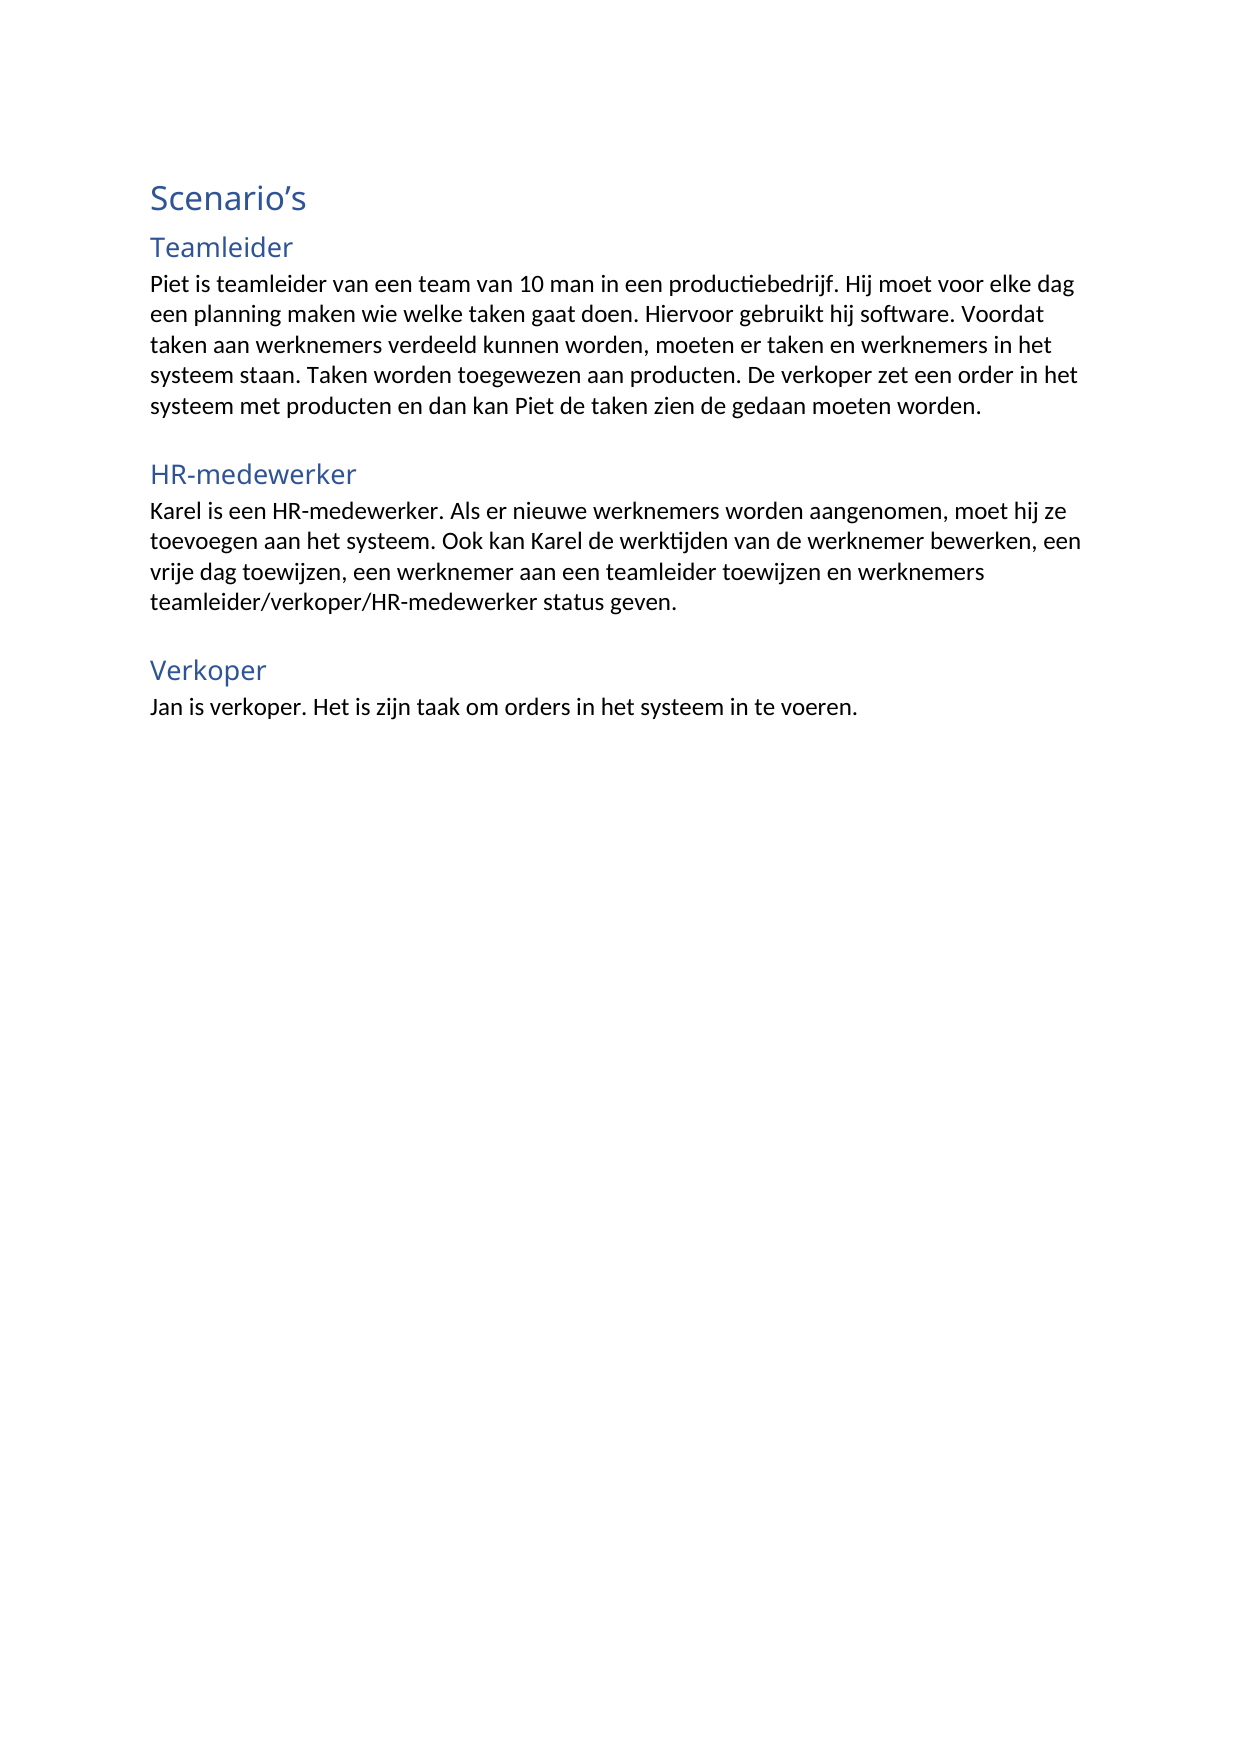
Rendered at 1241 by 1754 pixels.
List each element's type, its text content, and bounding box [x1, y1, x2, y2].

subtitle Scenario’s [150, 175, 1090, 220]
subtitle Teamleider [150, 228, 1090, 265]
text Piet is teamleider van een team van 10 man in een productiebedrijf. Hij moet voor elke dag een planning maken wie welke taken gaat doen. Hiervoor gebruikt hij software. Voordat taken aan werknemers verdeeld kunnen worden, moeten er taken en werknemers in het systeem staan. Taken worden toegewezen aan producten. De verkoper zet een order in het systeem met producten en dan kan Piet de taken zien de gedaan moeten worden. [150, 268, 1090, 421]
text Jan is verkoper. Het is zijn taak om orders in het systeem in te voeren. [150, 692, 1090, 722]
subtitle HR-medewerker [150, 455, 1090, 492]
text Karel is een HR-medewerker. Als er nieuwe werknemers worden aangenomen, moet hij ze toevoegen aan het systeem. Ook kan Karel de werktijden van de werknemer bewerken, een vrije dag toewijzen, een werknemer aan een teamleider toewijzen en werknemers teamleider/verkoper/HR-medewerker status geven. [150, 495, 1090, 617]
subtitle Verkoper [150, 652, 1090, 689]
